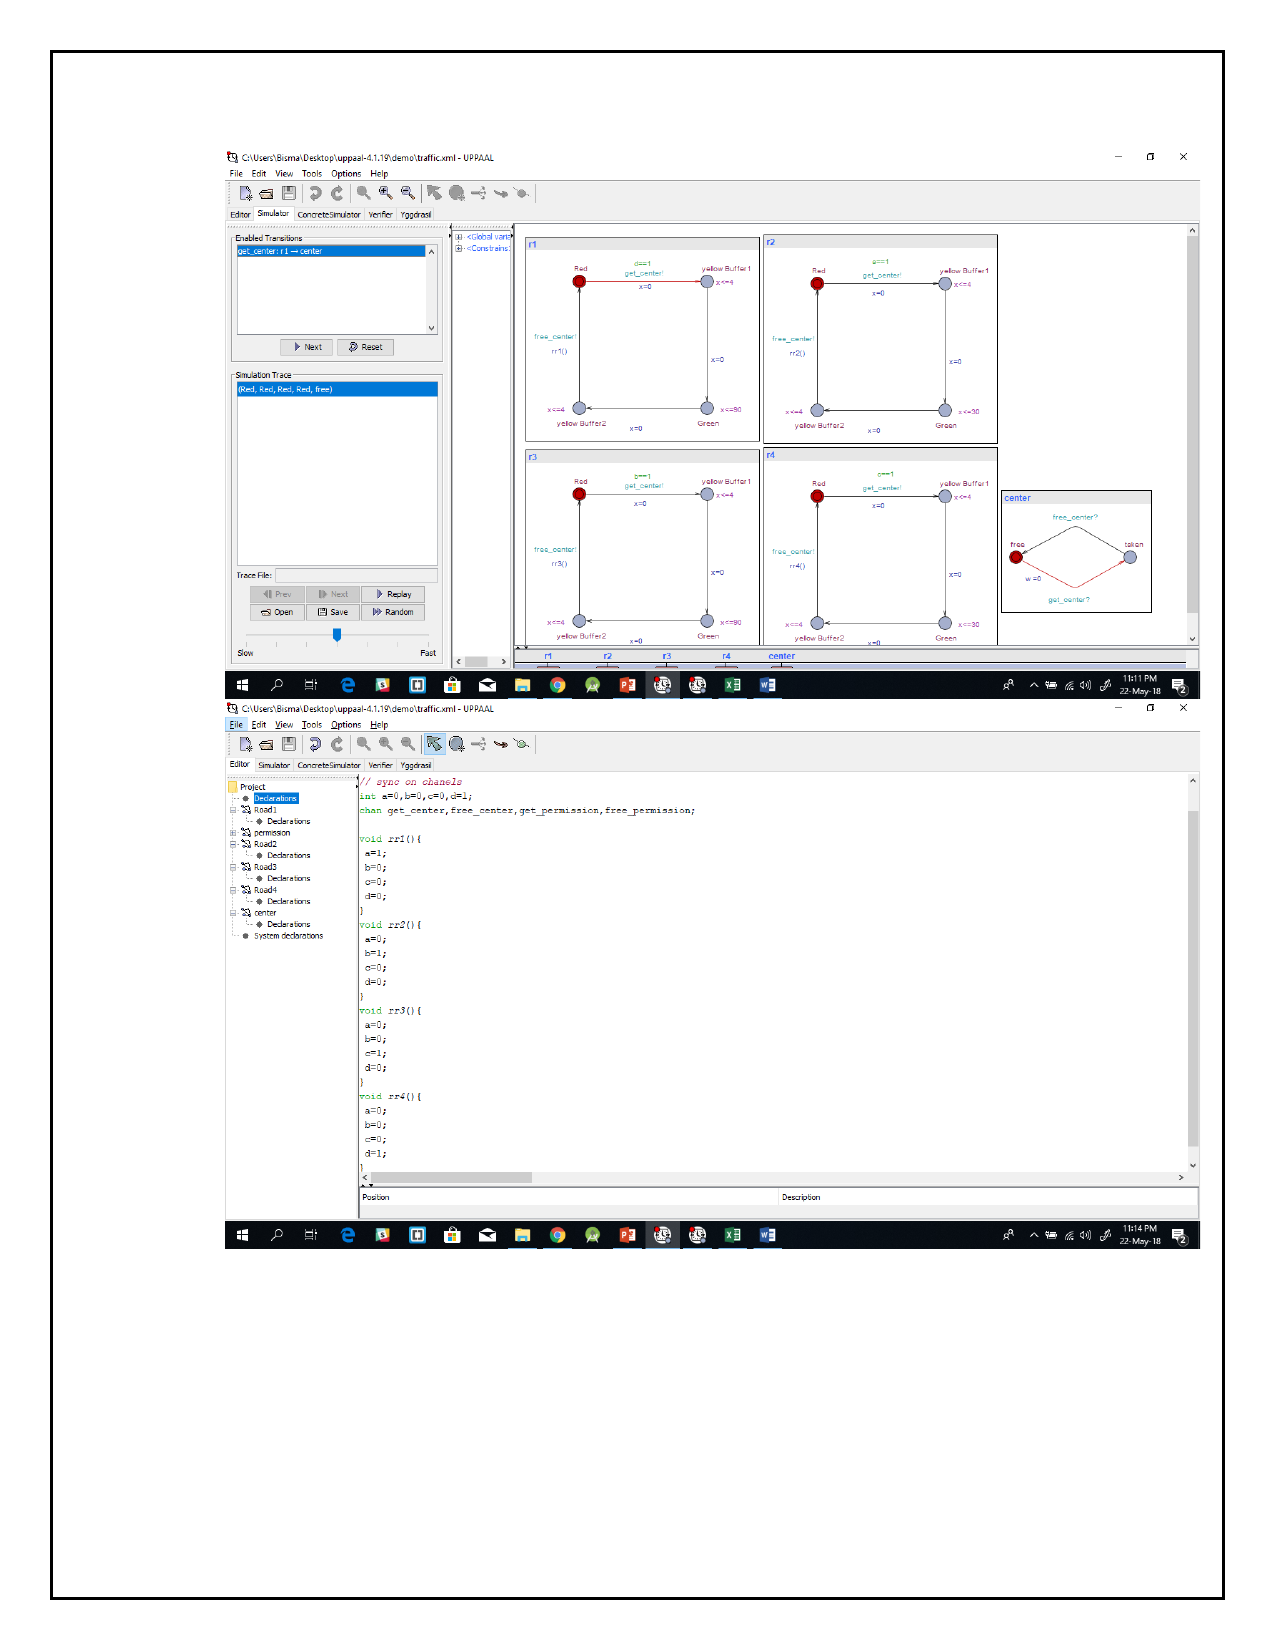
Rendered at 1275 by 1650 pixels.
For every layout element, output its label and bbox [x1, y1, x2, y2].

picture [225, 150, 1200, 699]
picture [225, 700, 1200, 1249]
